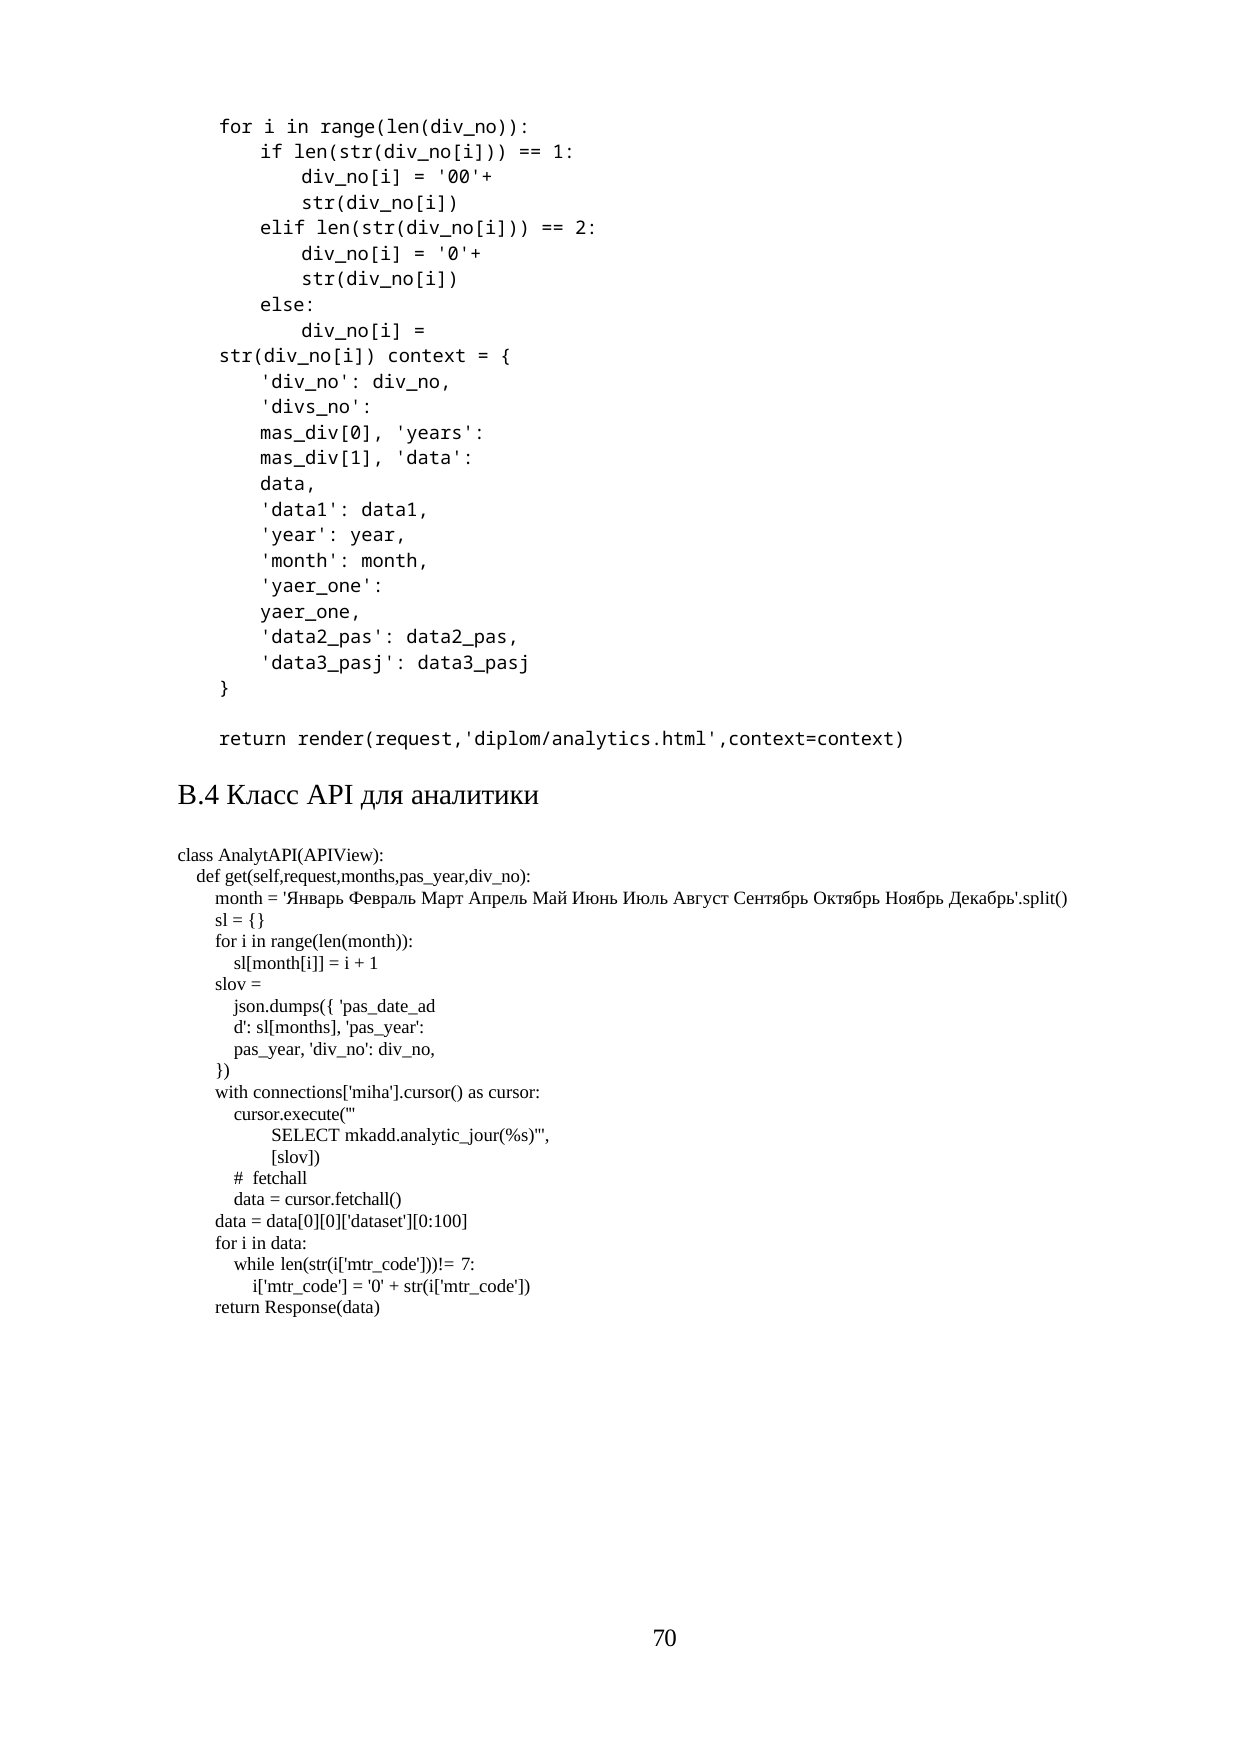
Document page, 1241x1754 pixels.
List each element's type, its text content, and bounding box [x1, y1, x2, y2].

text for i in range(len(div_no)): [219, 116, 1240, 138]
text 'div_no': div_no, 'divs_no': mas_div[0], 'years': mas_div[1], 'data': data, [260, 368, 490, 496]
text with connections['miha'].cursor() as cursor: cursor.execute(''' [215, 1081, 645, 1124]
text data = data[0][0]['dataset'][0:100] for i in data: [215, 1210, 478, 1253]
text div_no[i] = str(div_no[i]) context = { [219, 317, 581, 368]
text # fetchall [233, 1167, 1240, 1189]
text 'data1': data1, 'year': year, 'month': month, 'yaer_one': yaer_one, [260, 496, 476, 623]
text for i in range(len(month)): sl[month[i]] = i + 1 [215, 930, 490, 973]
text else: [260, 291, 1240, 317]
text SELECT mkadd.analytic_jour(%s)''', [slov]) [271, 1124, 550, 1167]
text data = cursor.fetchall() [233, 1189, 1240, 1210]
text } [219, 674, 1240, 700]
text В.4 Класс API для аналитики [177, 777, 1240, 810]
text return render(request,'diplom/analytics.html',context=context) [219, 726, 1240, 751]
text slov = json.dumps({ 'pas_date_add': sl[months], 'pas_year': pas_year, 'div_no': div_no, [215, 973, 438, 1059]
text elif len(str(div_no[i])) == 2: div_no[i] = '0'+ str(div_no[i]) [260, 215, 645, 291]
text class AnalytAPI(APIView): [177, 844, 1240, 865]
text if len(str(div_no[i])) == 1: div_no[i] = '00'+ str(div_no[i]) [260, 138, 631, 215]
text month = 'Январь Февраль Март Апрель Май Июнь Июль Август Сентябрь Октябрь Ноябрь Декабрь'.split() sl = {} [215, 887, 1067, 930]
text 'data2_pas': data2_pas, 'data3_pasj': data3_pasj [260, 623, 581, 674]
text i['mtr_code'] = '0' + str(i['mtr_code']) return Response(data) [215, 1275, 533, 1318]
text def get(self,request,months,pas_year,div_no): [196, 866, 1240, 887]
text while len(str(i['mtr_code']))!= 7: [233, 1253, 1240, 1275]
text }) [215, 1059, 1240, 1081]
